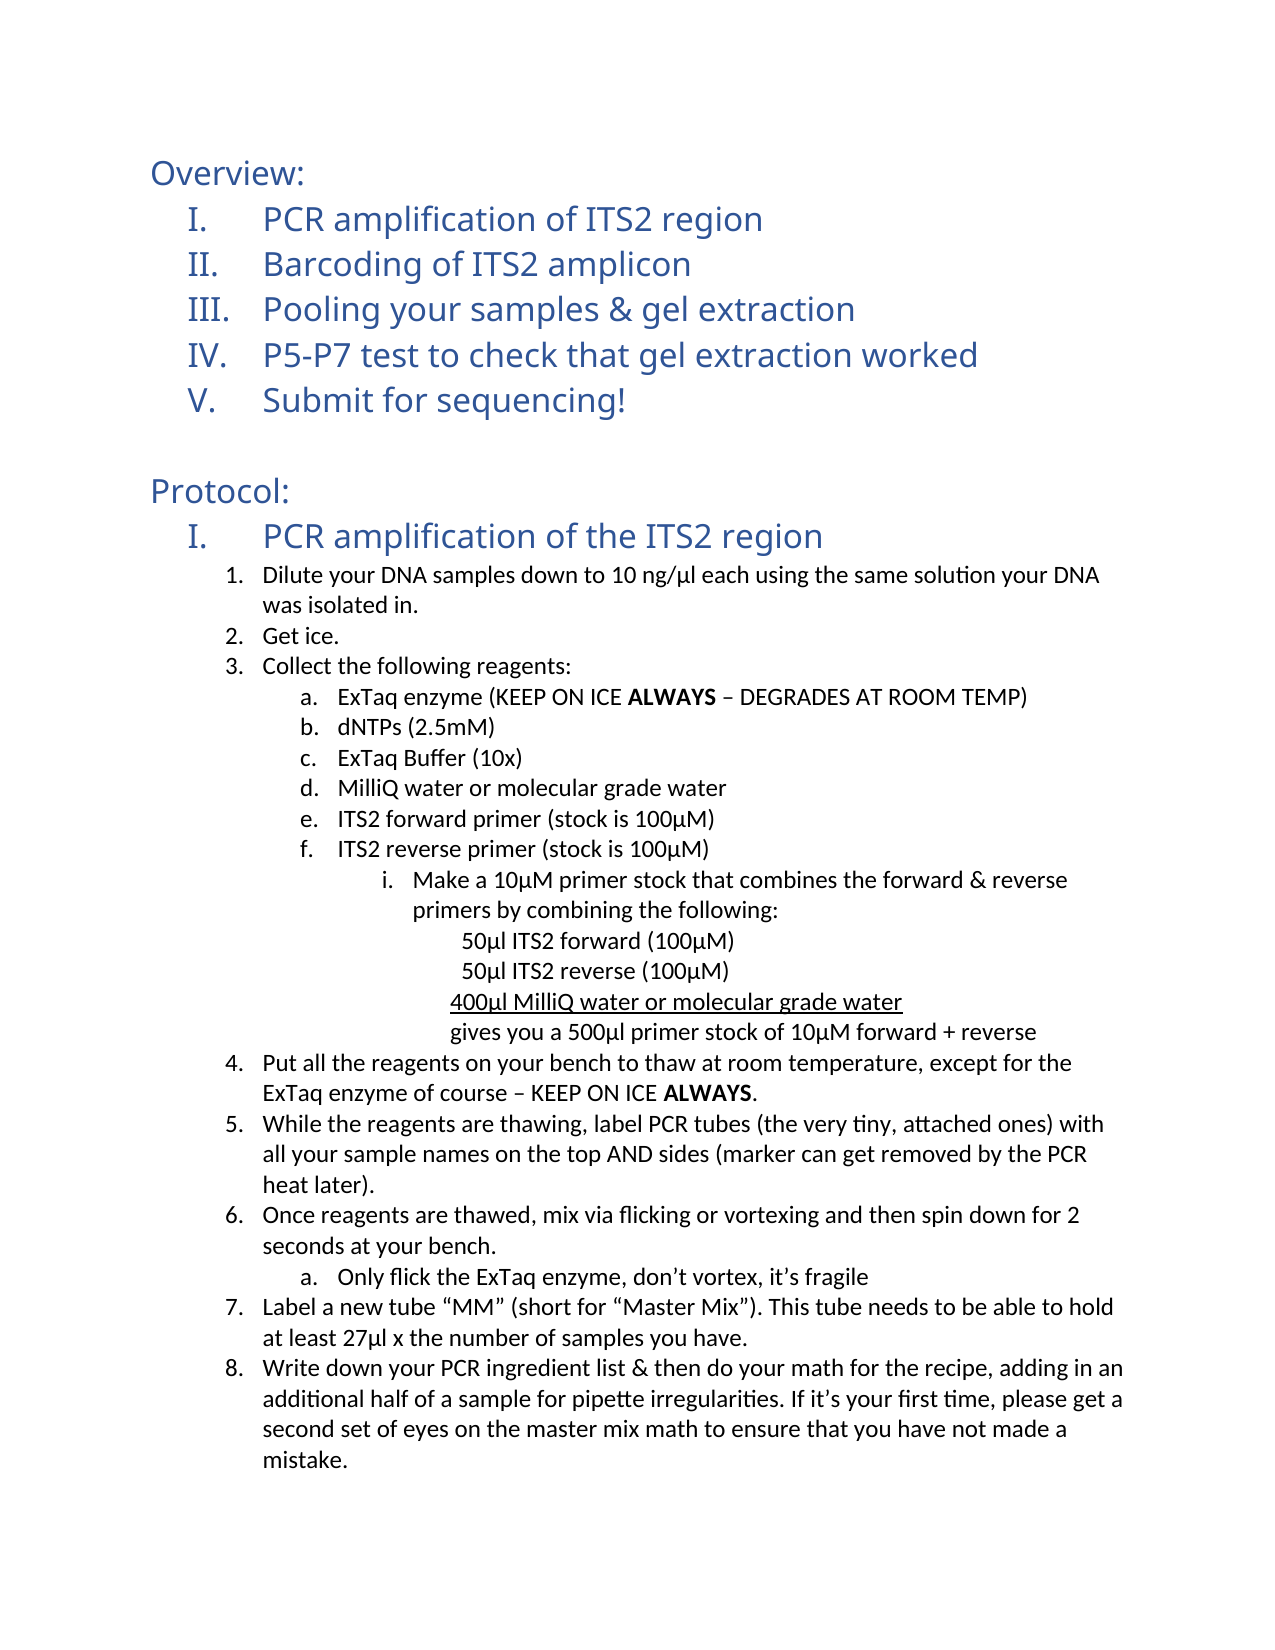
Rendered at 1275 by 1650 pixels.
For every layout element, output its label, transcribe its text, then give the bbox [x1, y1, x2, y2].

subtitle Submit for sequencing! [187, 377, 1125, 422]
list ExTaq Buffer (10x) [300, 742, 1125, 772]
list Label a new tube “MM” (short for “Master Mix”). This tube needs to be able to hold at least 27µl x the number of samples you have. [225, 1291, 1125, 1352]
subtitle Overview: [150, 150, 1125, 195]
list Collect the following reagents: [225, 650, 1125, 681]
list Only flick the ExTaq enzyme, don’t vortex, it’s fragile [300, 1261, 1125, 1291]
subtitle P5-P7 test to check that gel extraction worked [187, 332, 1125, 377]
subtitle Protocol: [150, 468, 1125, 513]
list Once reagents are thawed, mix via flicking or vortexing and then spin down for 2 seconds at your bench. [225, 1200, 1125, 1261]
list Get ice. [225, 620, 1125, 650]
list While the reagents are thawing, label PCR tubes (the very tiny, attached ones) with all your sample names on the top AND sides (marker can get removed by the PCR heat later). [225, 1108, 1125, 1200]
list dNTPs (2.5mM) [300, 711, 1125, 742]
subtitle PCR amplification of the ITS2 region [187, 513, 1125, 559]
list Put all the reagents on your bench to thaw at room temperature, except for the ExTaq enzyme of course – KEEP ON ICE ALWAYS. [225, 1047, 1125, 1108]
list 50µl ITS2 forward (100µM) [412, 925, 1125, 956]
list Make a 10µM primer stock that combines the forward & reverse primers by combining the following: [394, 864, 1125, 925]
subtitle PCR amplification of ITS2 region [187, 195, 1125, 241]
list ExTaq enzyme (KEEP ON ICE ALWAYS – DEGRADES AT ROOM TEMP) [300, 681, 1125, 711]
list MilliQ water or molecular grade water [300, 772, 1125, 803]
list ITS2 reverse primer (stock is 100µM) [300, 833, 1125, 864]
list Dilute your DNA samples down to 10 ng/µl each using the same solution your DNA was isolated in. [225, 559, 1125, 620]
subtitle Pooling your samples & gel extraction [187, 286, 1125, 332]
list Write down your PCR ingredient list & then do your math for the recipe, adding in an additional half of a sample for pipette irregularities. If it’s your first time, please get a second set of eyes on the master mix math to ensure that you have not made a mistake. [225, 1352, 1125, 1474]
list gives you a 500µl primer stock of 10µM forward + reverse [412, 1017, 1125, 1047]
list 50µl ITS2 reverse (100µM) [412, 956, 1125, 986]
list 400µl MilliQ water or molecular grade water [412, 986, 1125, 1017]
subtitle Barcoding of ITS2 amplicon [187, 241, 1125, 286]
list ITS2 forward primer (stock is 100µM) [300, 803, 1125, 833]
